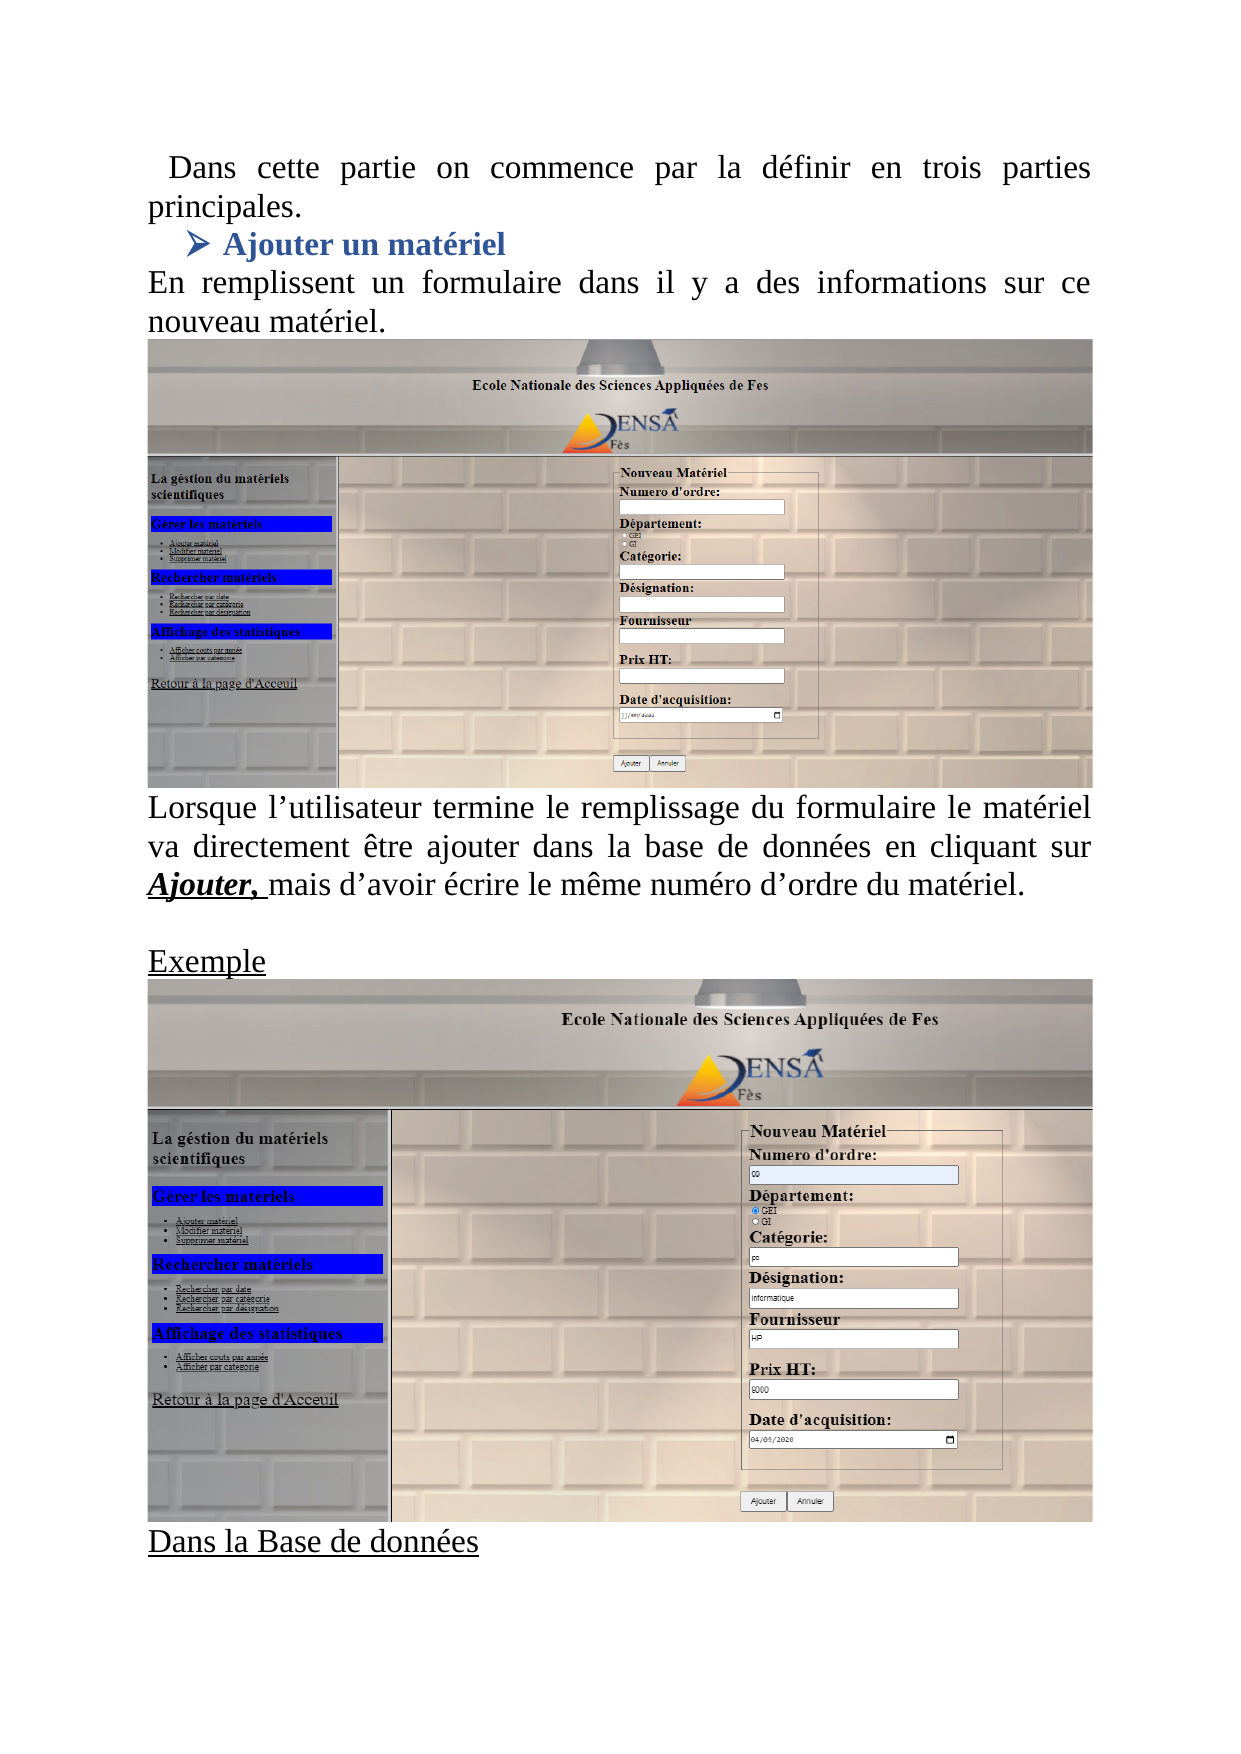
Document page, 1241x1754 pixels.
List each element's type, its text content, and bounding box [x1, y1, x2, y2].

text En remplissent un formulaire dans il y a des informations sur ce nouveau matériel. [148, 263, 1093, 339]
text Lorsque l’utilisateur termine le remplissage du formulaire le matériel va directement être ajouter dans la base de données en cliquant sur Ajouter, mais d’avoir écrire le même numéro d’ordre du matériel. [148, 788, 1093, 903]
picture [147, 339, 1093, 788]
list Ajouter un matériel [185, 224, 1093, 263]
text Exemple [148, 941, 1093, 979]
picture [147, 979, 1093, 1522]
text Dans la Base de données [148, 1522, 1093, 1560]
text Dans cette partie on commence par la définir en trois parties principales. [148, 148, 1093, 224]
